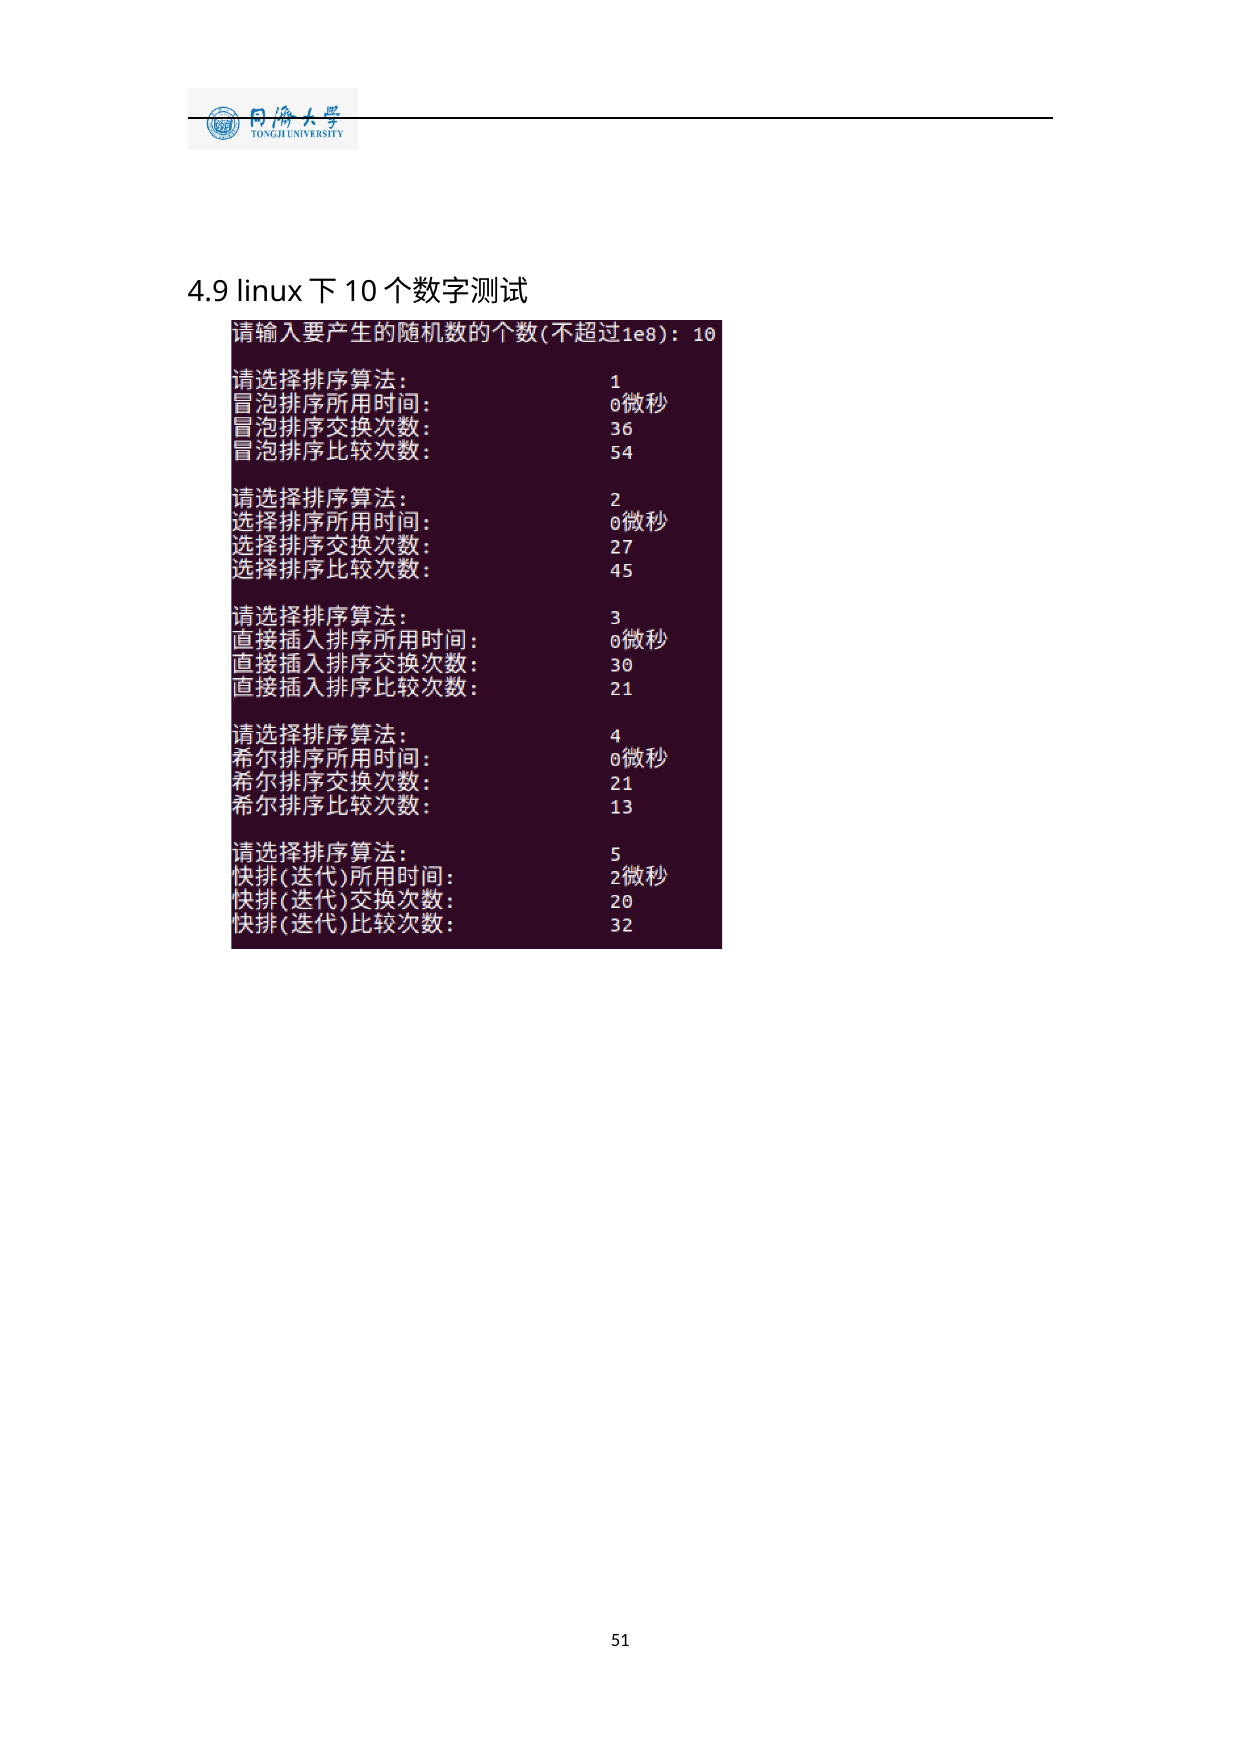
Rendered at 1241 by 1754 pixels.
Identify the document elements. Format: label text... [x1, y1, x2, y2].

picture [231, 320, 723, 949]
list 4.9 linux下10个数字测试 [187, 256, 1053, 321]
picture [187, 88, 359, 150]
